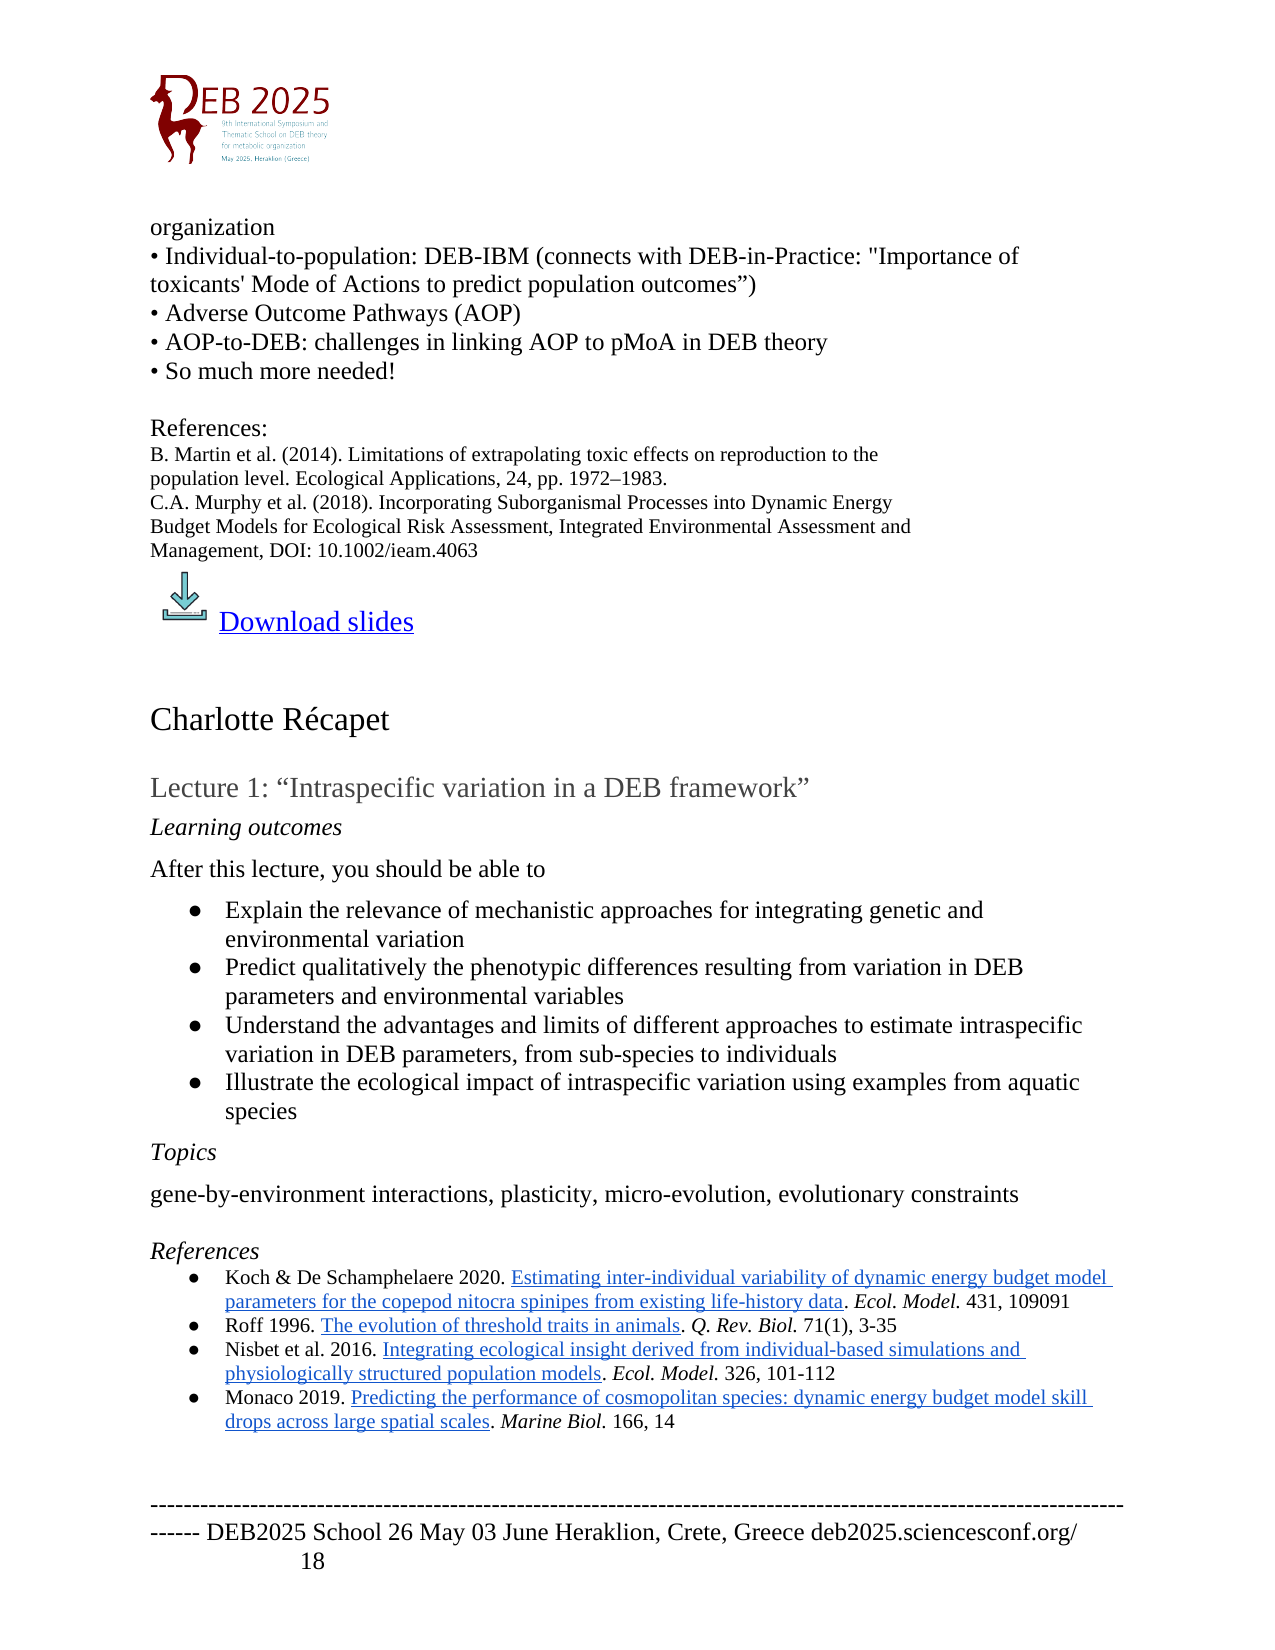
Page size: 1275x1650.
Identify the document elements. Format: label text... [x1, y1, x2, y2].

text • Individual-to-population: DEB-IBM (connects with DEB-in-Practice: "Importance of [150, 241, 1125, 269]
text Learning outcomes [150, 812, 1125, 841]
subtitle Charlotte Récapet [150, 699, 1125, 737]
text After this lecture, you should be able to [150, 854, 1125, 882]
list Roff 1996. The evolution of threshold traits in animals. Q. Rev. Biol. 71(1), 3-35 [187, 1313, 1125, 1337]
text Topics [150, 1137, 1125, 1166]
picture [150, 75, 329, 164]
text B. Martin et al. (2014). Limitations of extrapolating toxic effects on reproduction to the [150, 442, 1125, 466]
text Management, DOI: 10.1002/ieam.4063 [150, 538, 1125, 562]
text References: [150, 413, 1125, 442]
list Monaco 2019. Predicting the performance of cosmopolitan species: dynamic energy budget model skill drops across large spatial scales. Marine Biol. 166, 14 [187, 1385, 1125, 1433]
text population level. Ecological Applications, 24, pp. 1972–1983. [150, 466, 1125, 490]
text C.A. Murphy et al. (2018). Incorporating Suborganismal Processes into Dynamic Energy [150, 490, 1125, 514]
list Predict qualitatively the phenotypic differences resulting from variation in DEB parameters and environmental variables [187, 952, 1125, 1010]
text gene-by-environment interactions, plasticity, micro-evolution, evolutionary constraints [150, 1179, 1125, 1207]
text Download slides [150, 562, 1125, 637]
picture [150, 562, 219, 631]
text Budget Models for Ecological Risk Assessment, Integrated Environmental Assessment and [150, 514, 1125, 538]
list Koch & De Schamphelaere 2020. Estimating inter-individual variability of dynamic energy budget model parameters for the copepod nitocra spinipes from existing life-history data. Ecol. Model. 431, 109091 [187, 1265, 1125, 1313]
list Illustrate the ecological impact of intraspecific variation using examples from aquatic species [187, 1067, 1125, 1125]
subtitle Lecture 1: “Intraspecific variation in a DEB framework” [150, 771, 1125, 804]
text toxicants' Mode of Actions to predict population outcomes”) [150, 269, 1125, 298]
list Explain the relevance of mechanistic approaches for integrating genetic and environmental variation [187, 895, 1125, 952]
list Understand the advantages and limits of different approaches to estimate intraspecific variation in DEB parameters, from sub-species to individuals [187, 1010, 1125, 1067]
text References [150, 1236, 1125, 1265]
text • So much more needed! [150, 356, 1125, 384]
text organization [150, 212, 1125, 241]
text • Adverse Outcome Pathways (AOP) [150, 298, 1125, 327]
text • AOP-to-DEB: challenges in linking AOP to pMoA in DEB theory [150, 327, 1125, 356]
list Nisbet et al. 2016. Integrating ecological insight derived from individual-based simulations and physiologically structured population models. Ecol. Model. 326, 101-112 [187, 1337, 1125, 1385]
